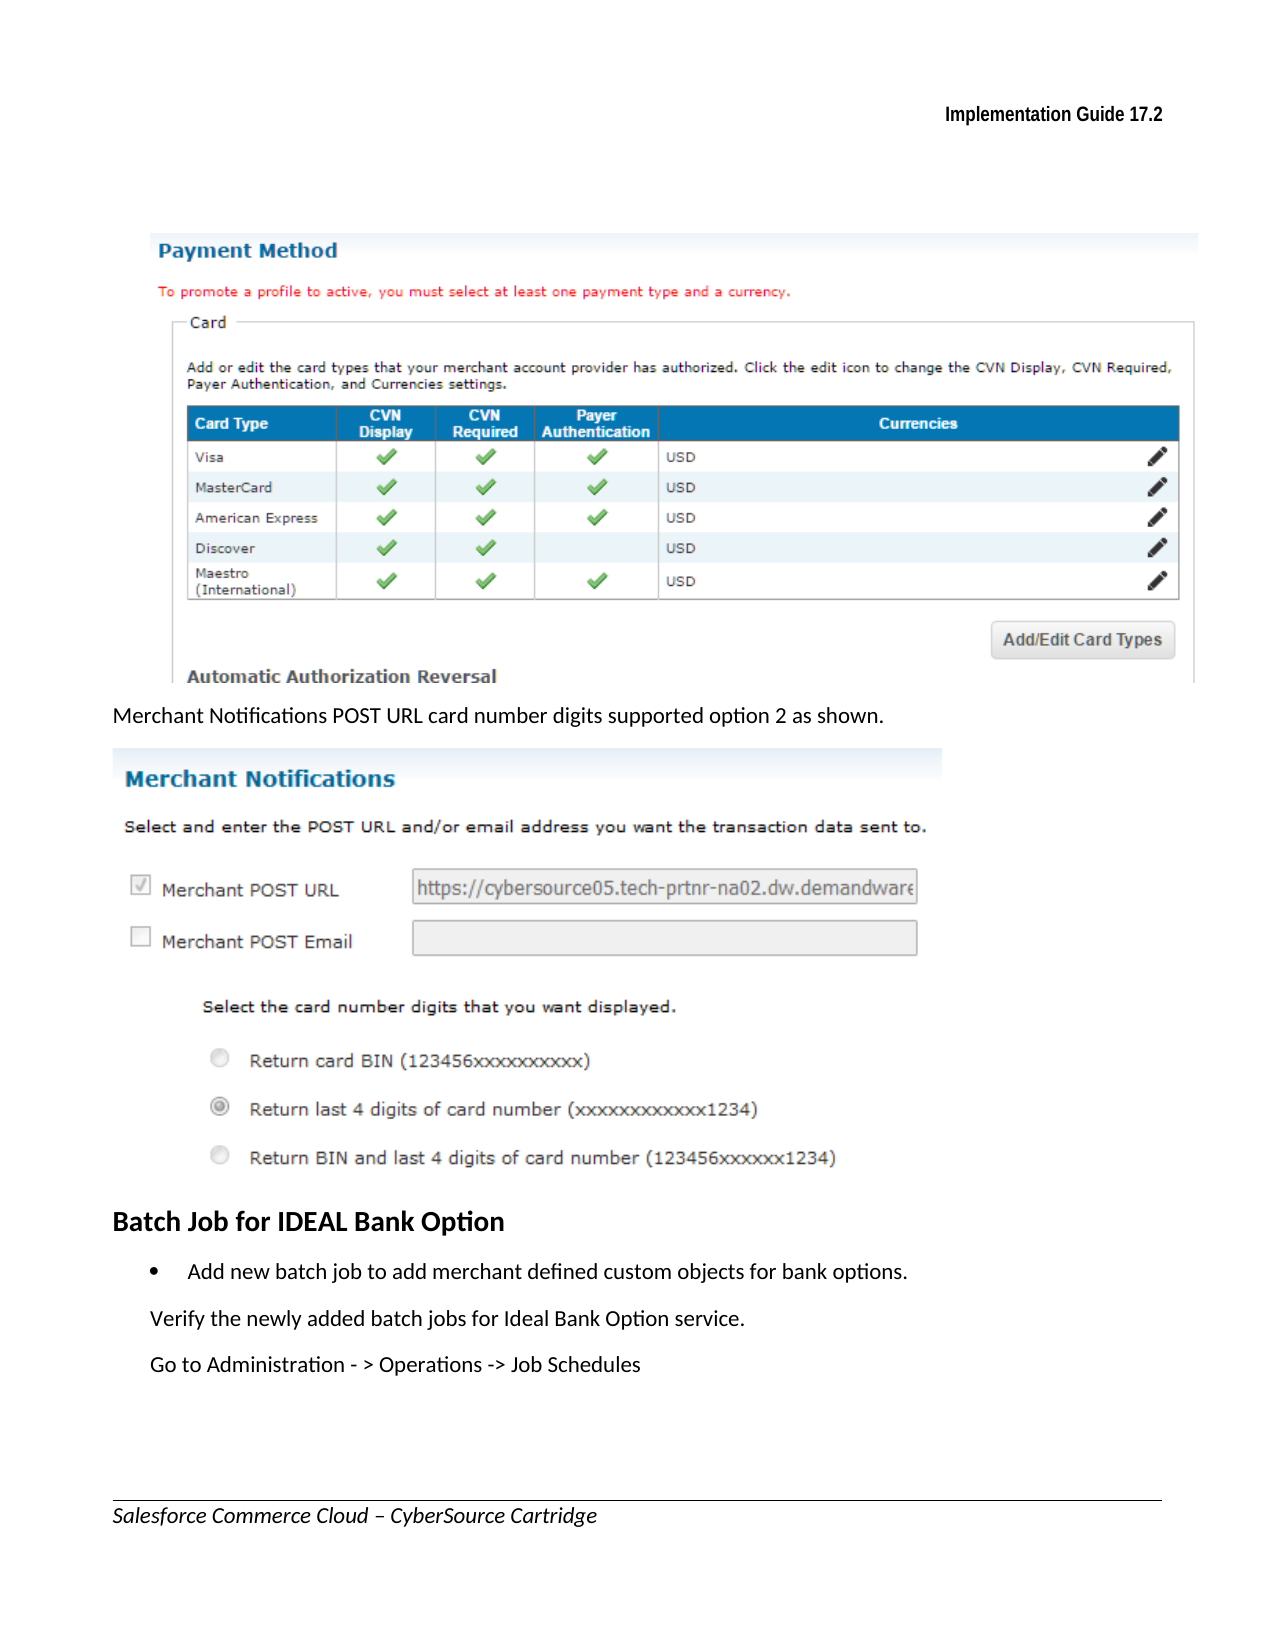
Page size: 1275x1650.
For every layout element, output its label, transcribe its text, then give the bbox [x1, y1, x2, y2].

picture [112, 748, 943, 1177]
subtitle Batch Job for IDEAL Bank Option [112, 1203, 1162, 1239]
picture [150, 233, 1199, 683]
text Go to Administration - > Operations -> Job Schedules [150, 1351, 1162, 1379]
list Add new batch job to add merchant defined custom objects for bank options. [150, 1257, 1162, 1285]
text Merchant Notifications POST URL card number digits supported option 2 as shown. [112, 701, 1162, 729]
text Verify the newly added batch jobs for Ideal Bank Option service. [150, 1304, 1162, 1332]
